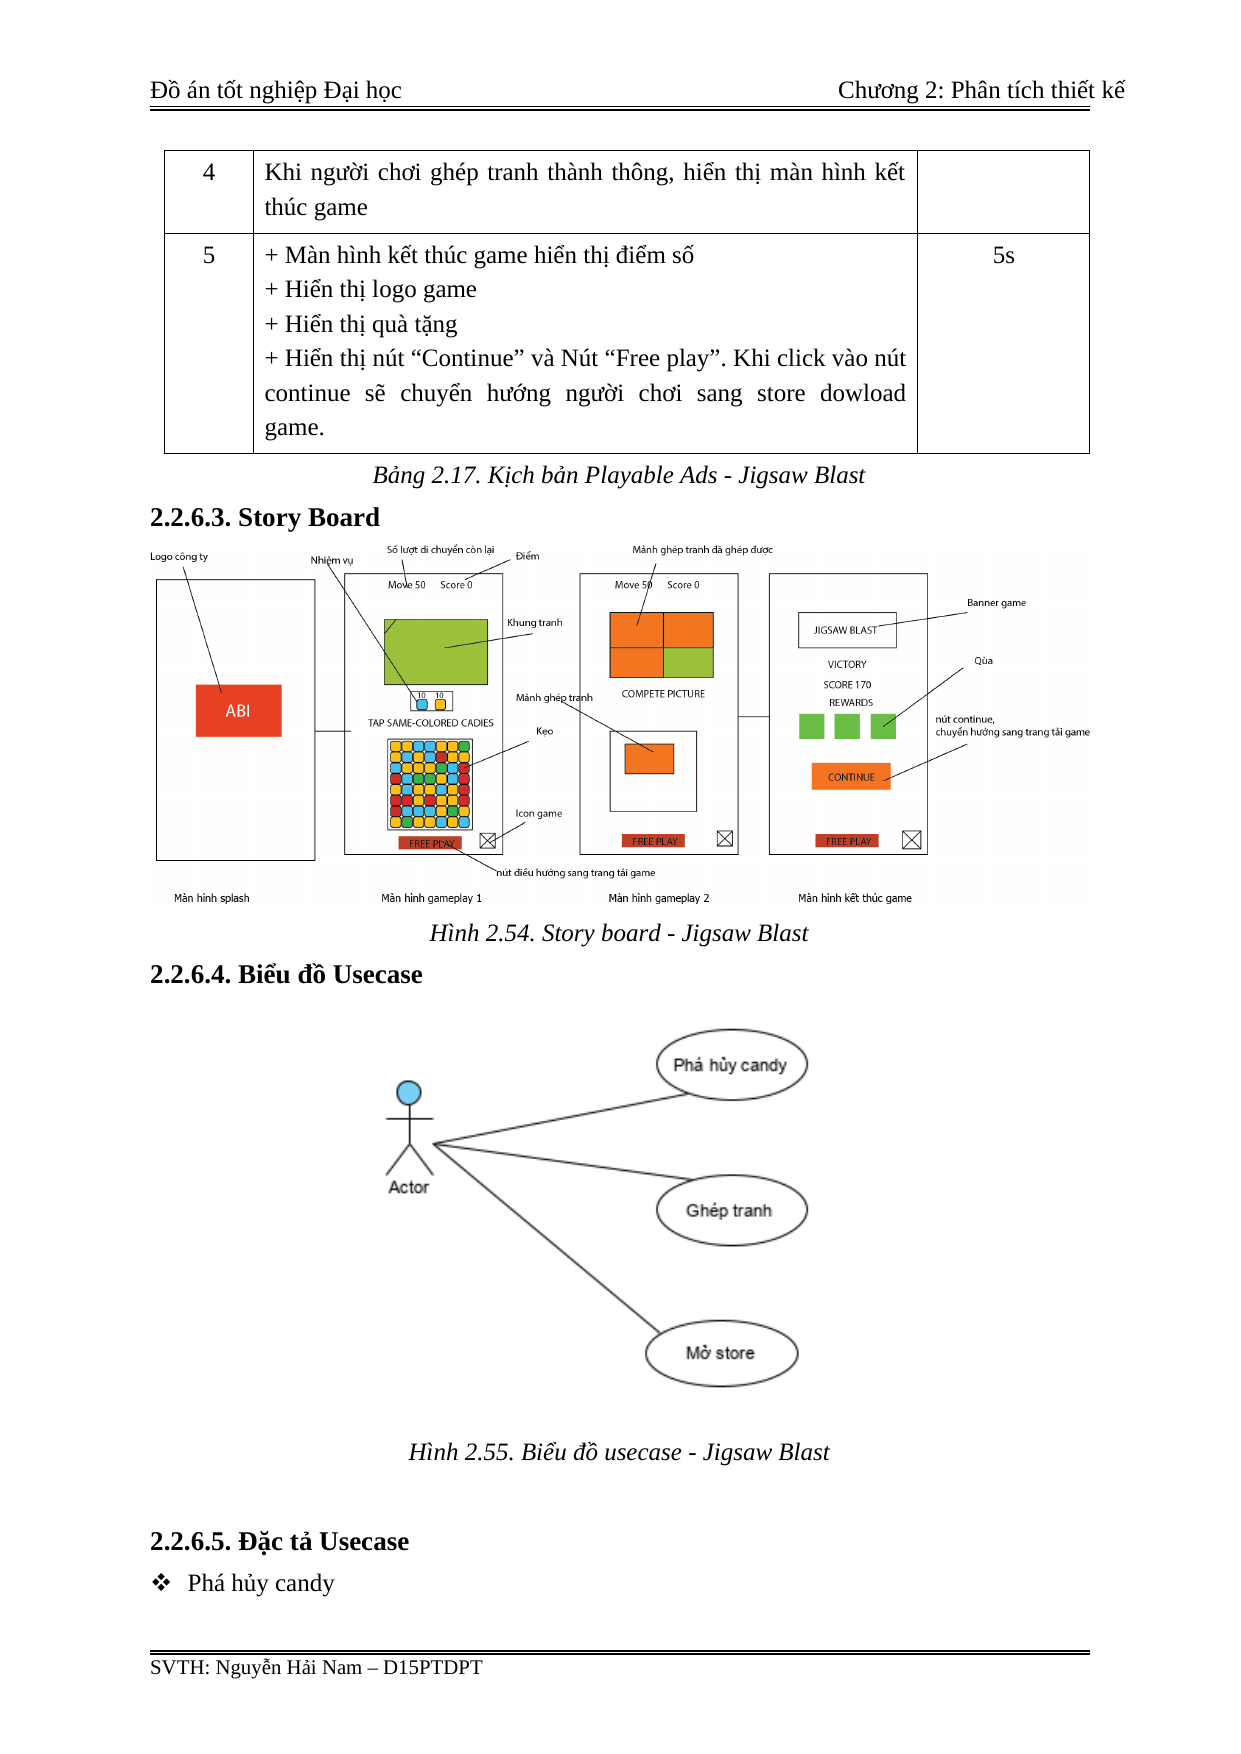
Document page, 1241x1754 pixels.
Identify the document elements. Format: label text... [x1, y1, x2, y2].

table_cell 5 [165, 234, 253, 453]
subtitle 2.2.6.5. Đặc tả Usecase [150, 1525, 1090, 1556]
text Bảng 2.17. Kịch bản Playable Ads - Jigsaw Blast [150, 460, 1090, 489]
subtitle 2.2.6.4. Biểu đồ Usecase [150, 958, 1090, 989]
table_cell Khi người chơi ghép tranh thành thông, hiển thị màn hình kết thúc game [254, 151, 917, 232]
text Hình 2.55. Biểu đồ usecase - Jigsaw Blast [150, 1437, 1090, 1465]
table_cell 4 [165, 151, 253, 232]
table_cell + Màn hình kết thúc game hiển thị điểm số + Hiển thị logo game + Hiển thị quà tặng + Hiển thị nút “Continue” và Nút “Free play”. Khi click vào nút continue sẽ chuyển hướng người chơi sang store dowload game. [254, 234, 917, 453]
text Hình 2.54. Story board - Jigsaw Blast [150, 918, 1090, 946]
list Phá hủy candy [150, 1568, 1090, 1597]
subtitle 2.2.6.3. Story Board [150, 501, 1090, 532]
picture [150, 544, 1090, 906]
table_cell 5s [918, 234, 1089, 453]
picture [367, 1002, 874, 1425]
